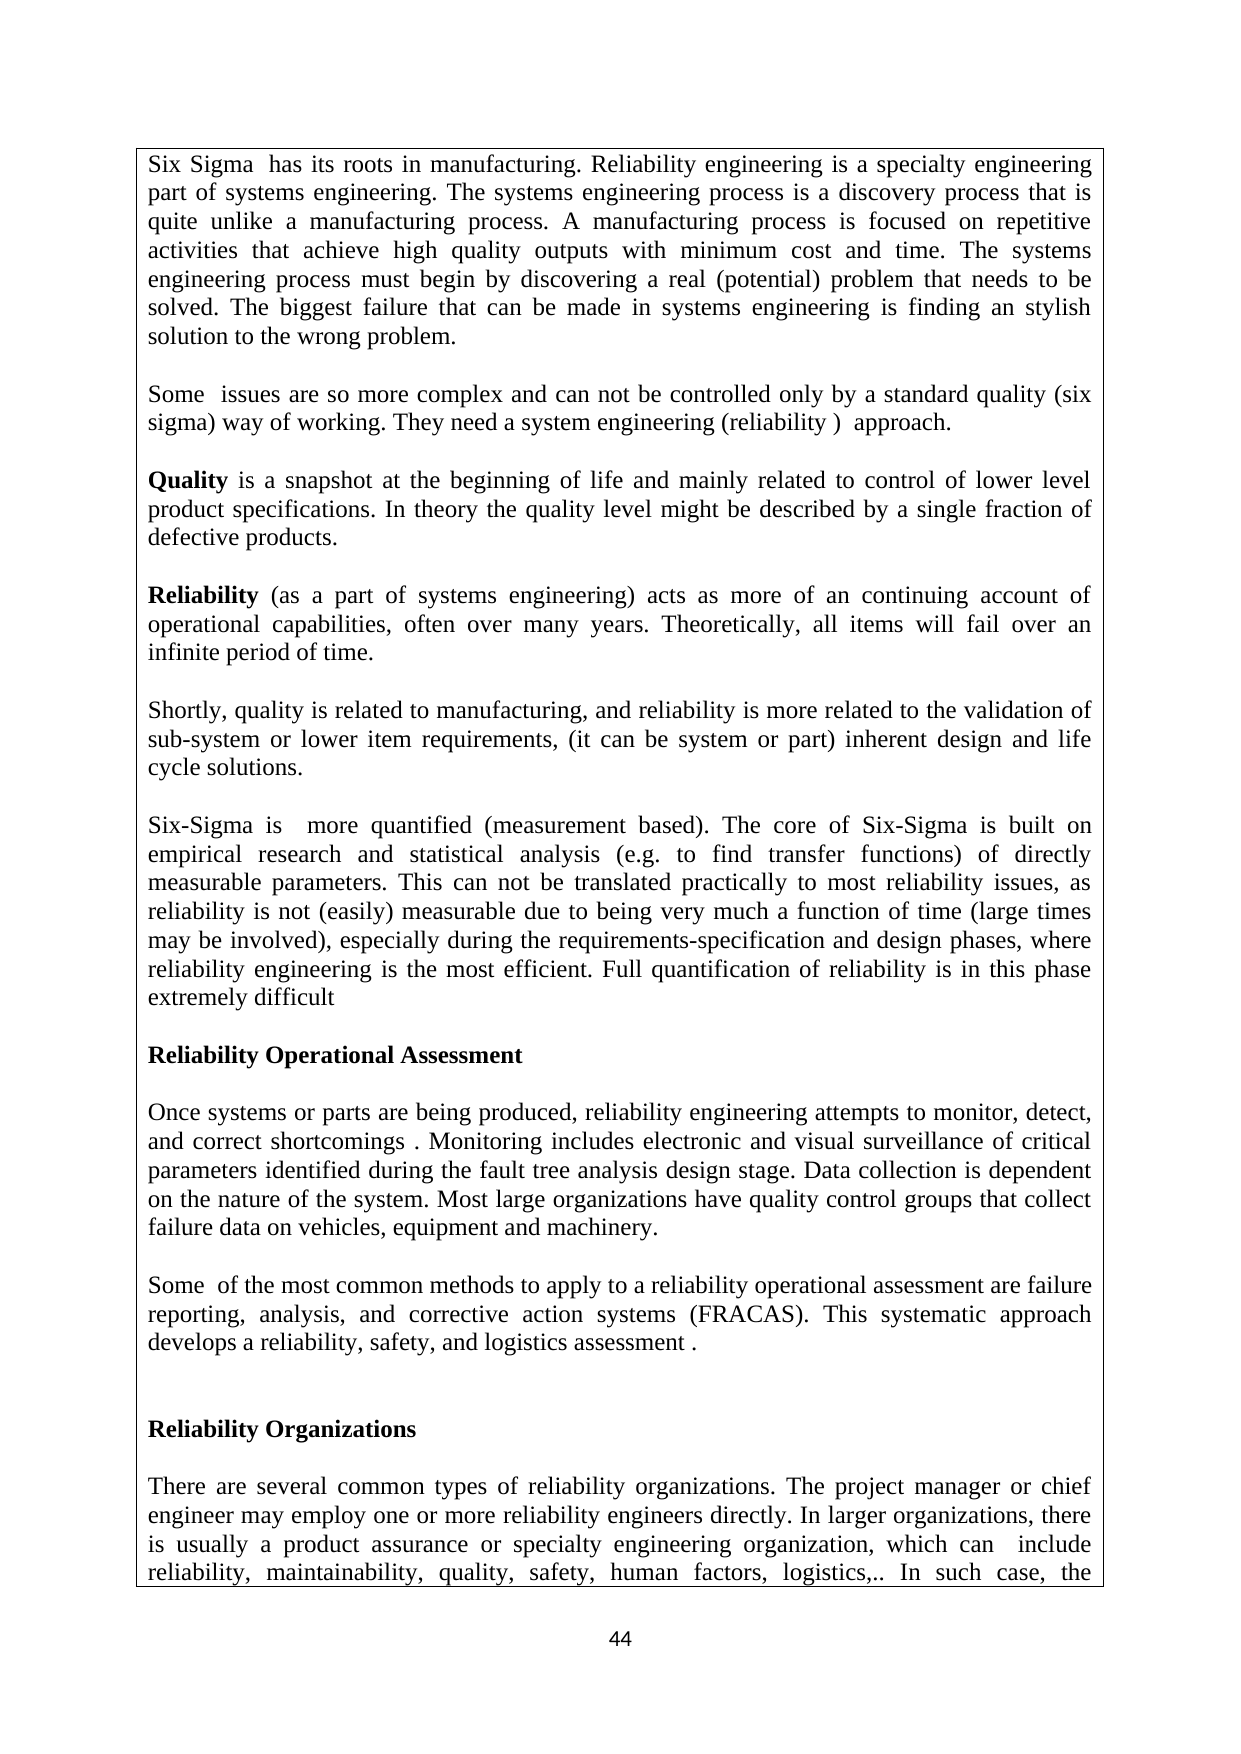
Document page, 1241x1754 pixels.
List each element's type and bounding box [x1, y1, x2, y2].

table_cell [137, 149, 1103, 1586]
